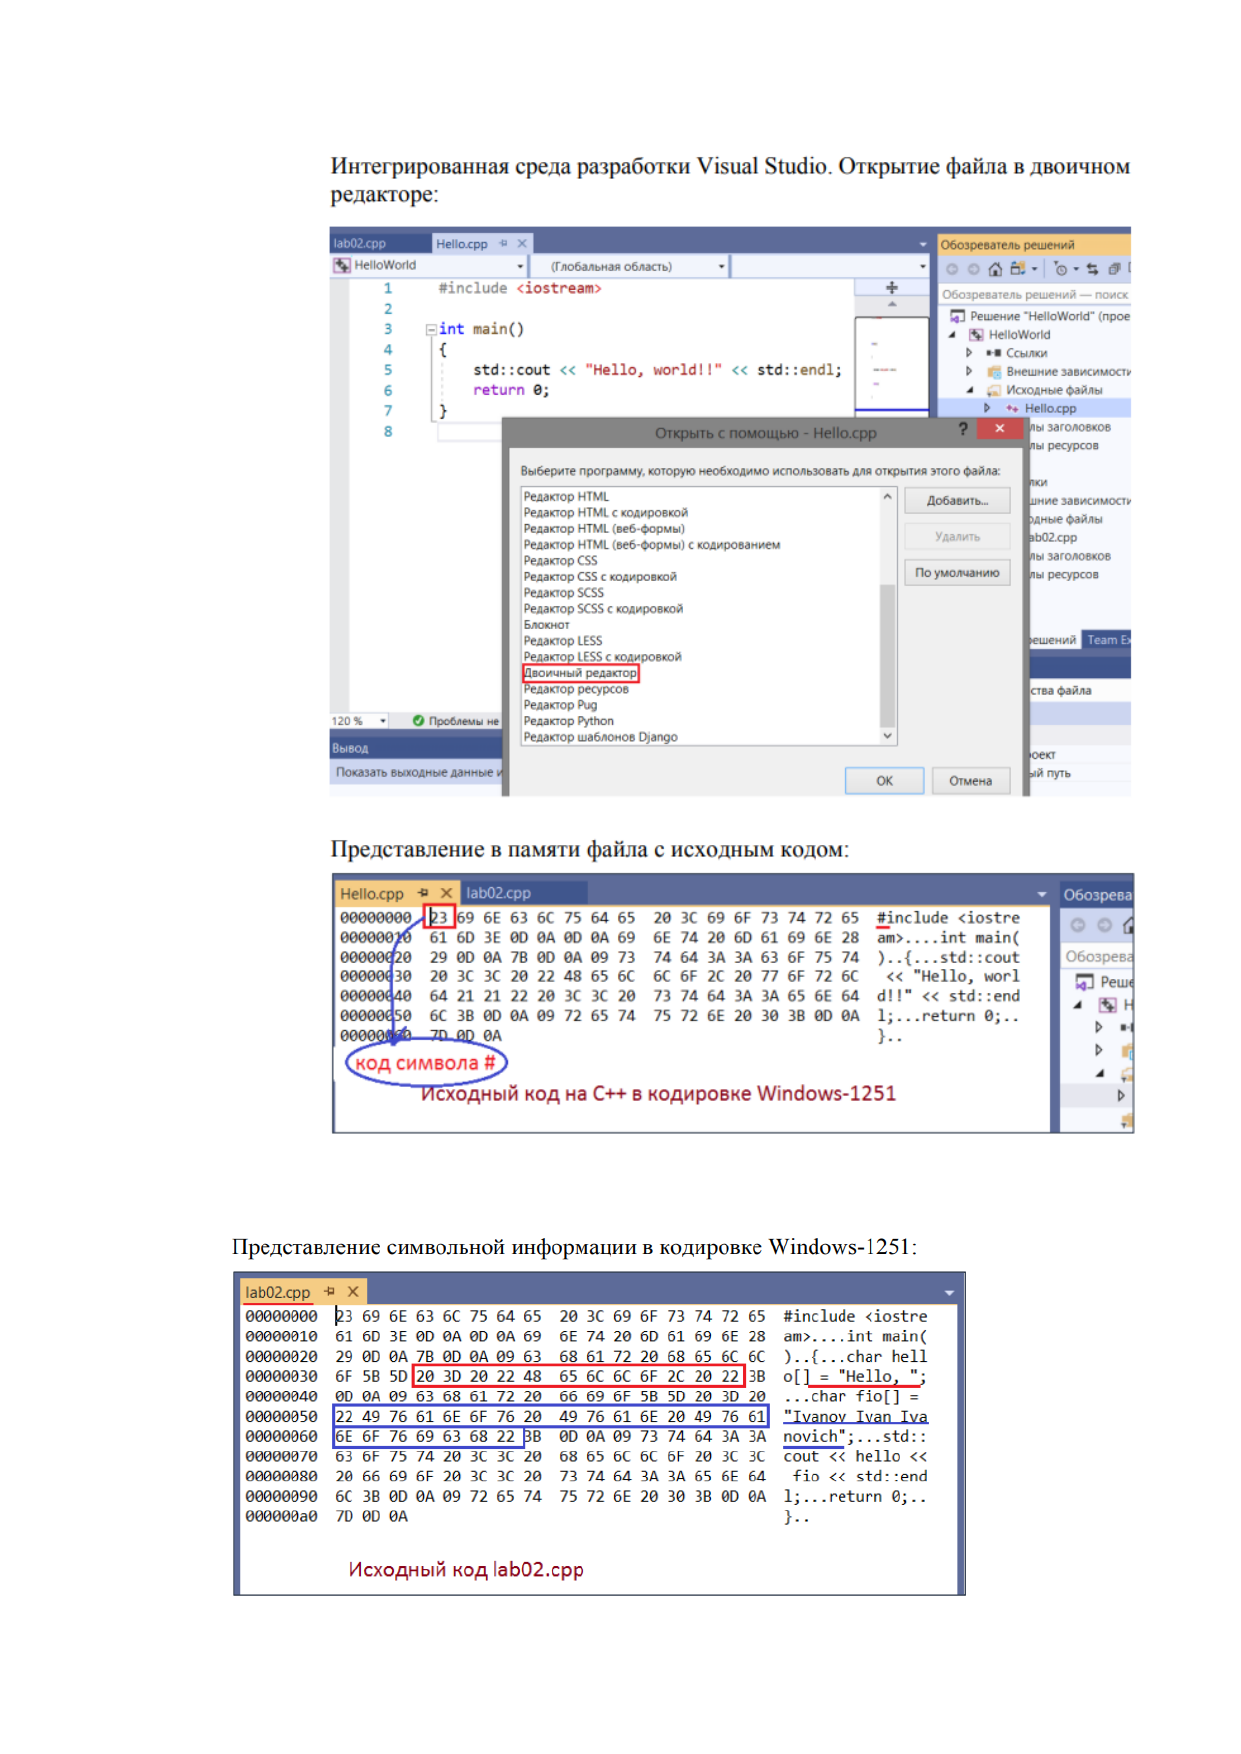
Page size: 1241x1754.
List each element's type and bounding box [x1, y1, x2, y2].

picture [288, 118, 1178, 1159]
picture [177, 1187, 1015, 1628]
